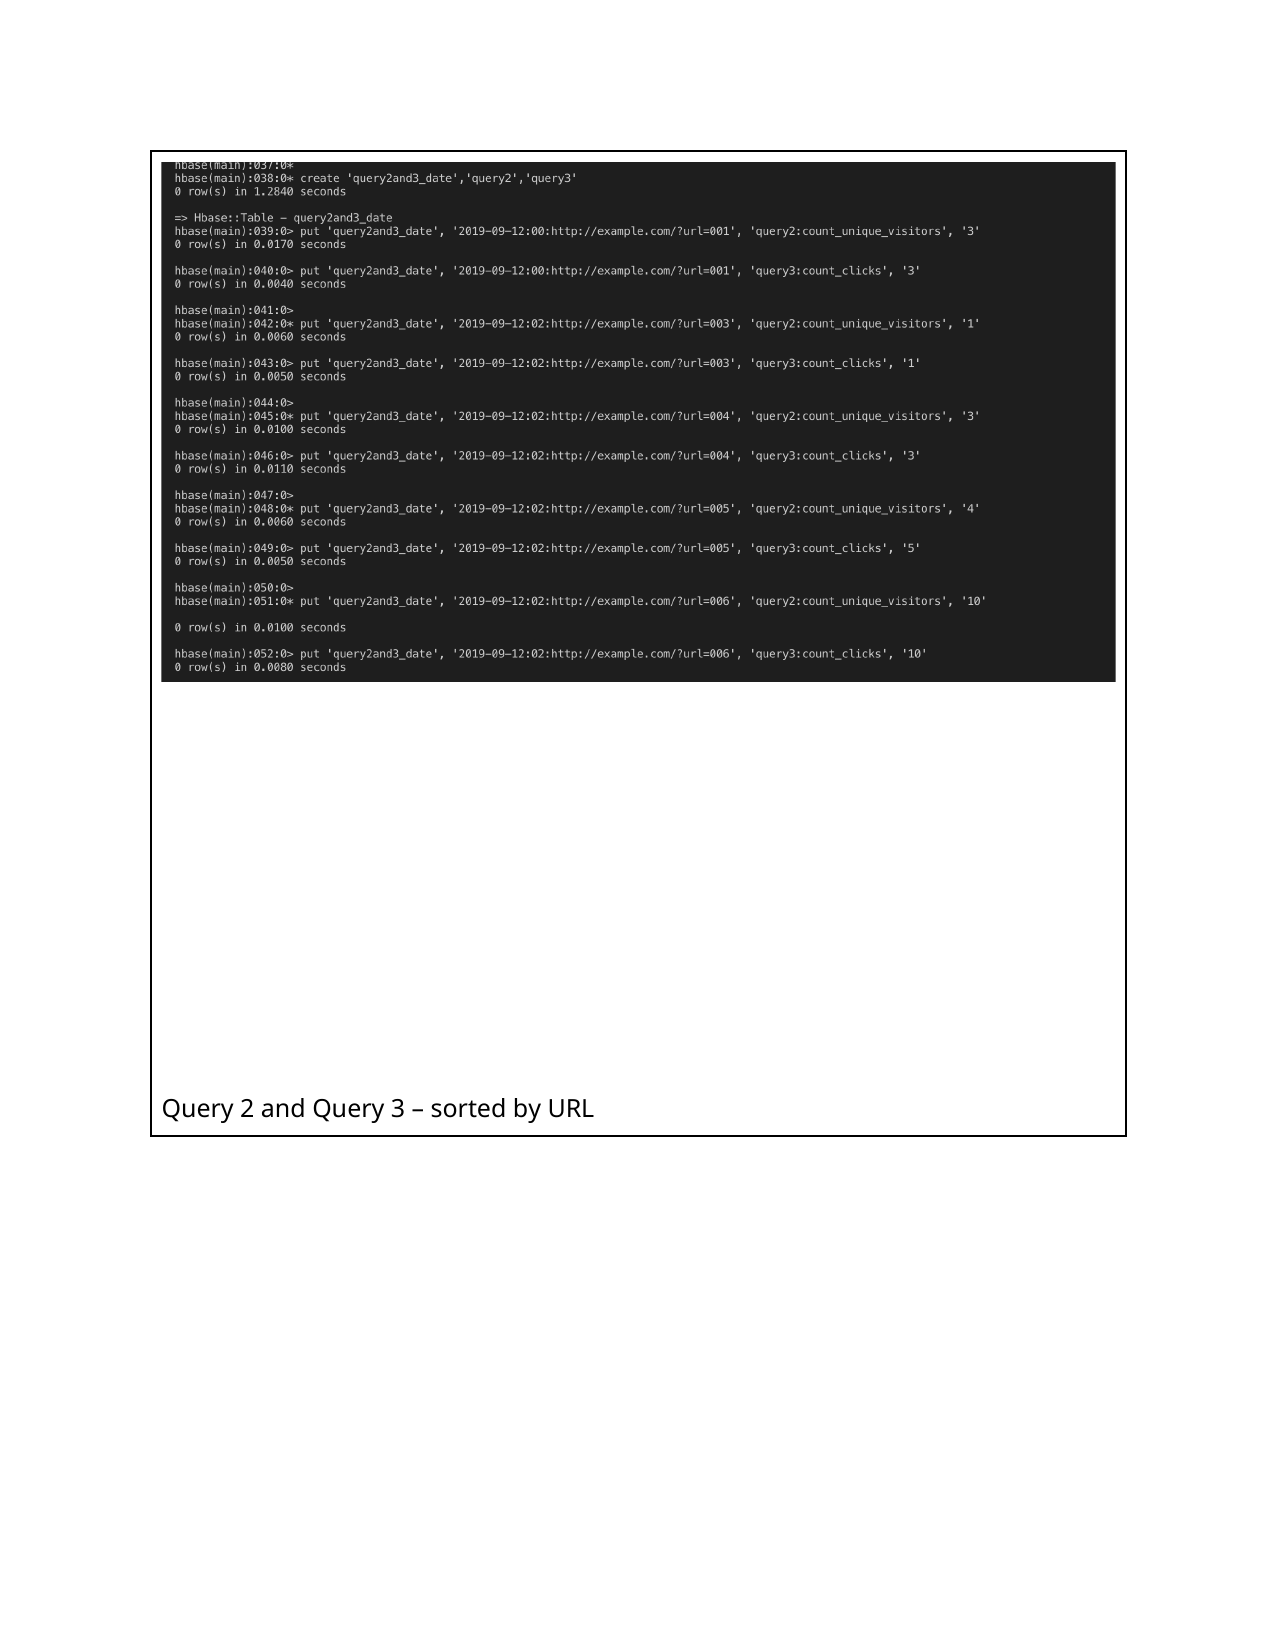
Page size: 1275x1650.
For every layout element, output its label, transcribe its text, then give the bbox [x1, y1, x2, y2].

table_header Query1 Query2 and Query 3 – sorted by date/hour Query 2 and Query 3 – sorted by URL Query 4 Query 5 [152, 152, 1125, 1135]
picture [161, 162, 1116, 682]
